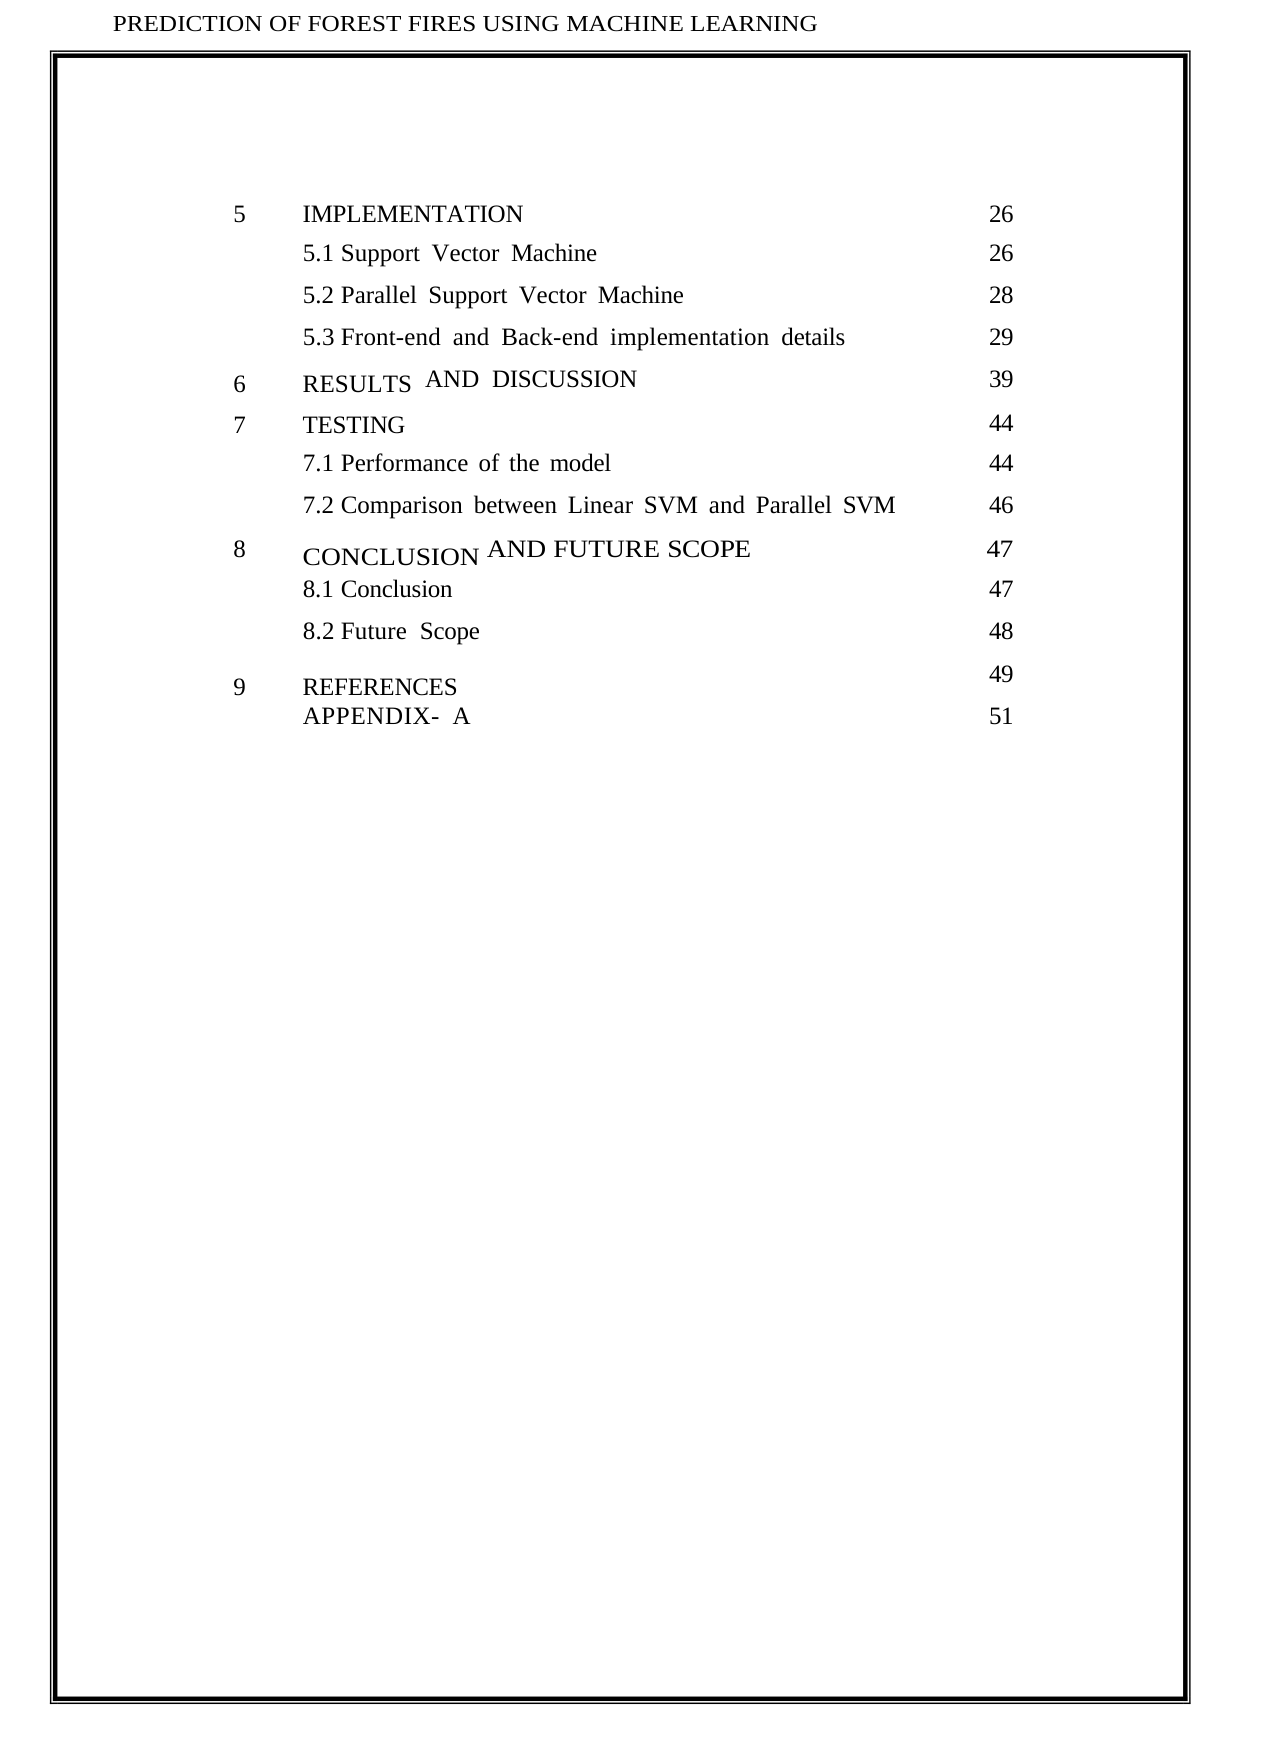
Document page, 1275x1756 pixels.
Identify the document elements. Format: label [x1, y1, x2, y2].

picture [39, 39, 1201, 1715]
